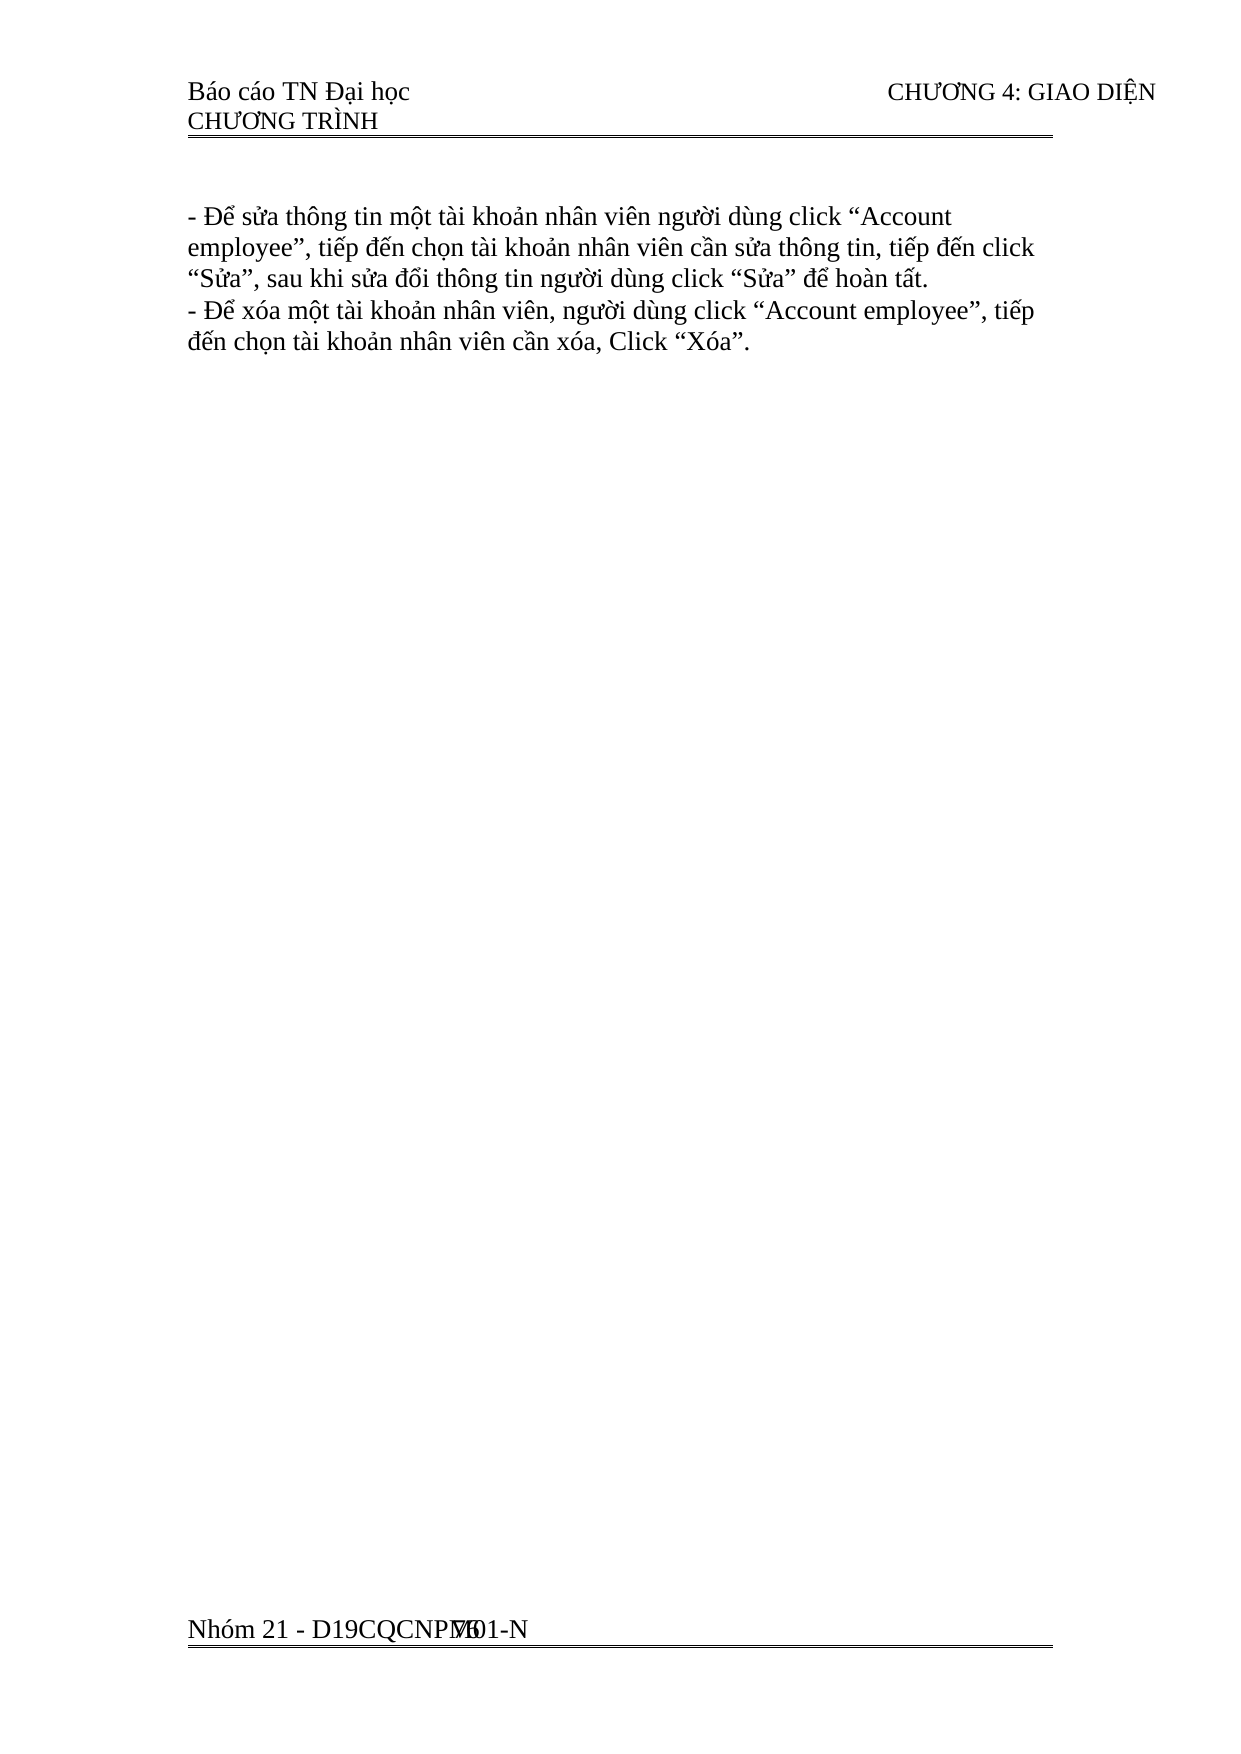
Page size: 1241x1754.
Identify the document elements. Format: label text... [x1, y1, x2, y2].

text - Để xóa một tài khoản nhân viên, người dùng click “Account employee”, tiếp đến chọn tài khoản nhân viên cần xóa, Click “Xóa”. [187, 294, 1053, 356]
text - Để sửa thông tin một tài khoản nhân viên người dùng click “Account employee”, tiếp đến chọn tài khoản nhân viên cần sửa thông tin, tiếp đến click “Sửa”, sau khi sửa đổi thông tin người dùng click “Sửa” để hoàn tất. [187, 200, 1053, 294]
